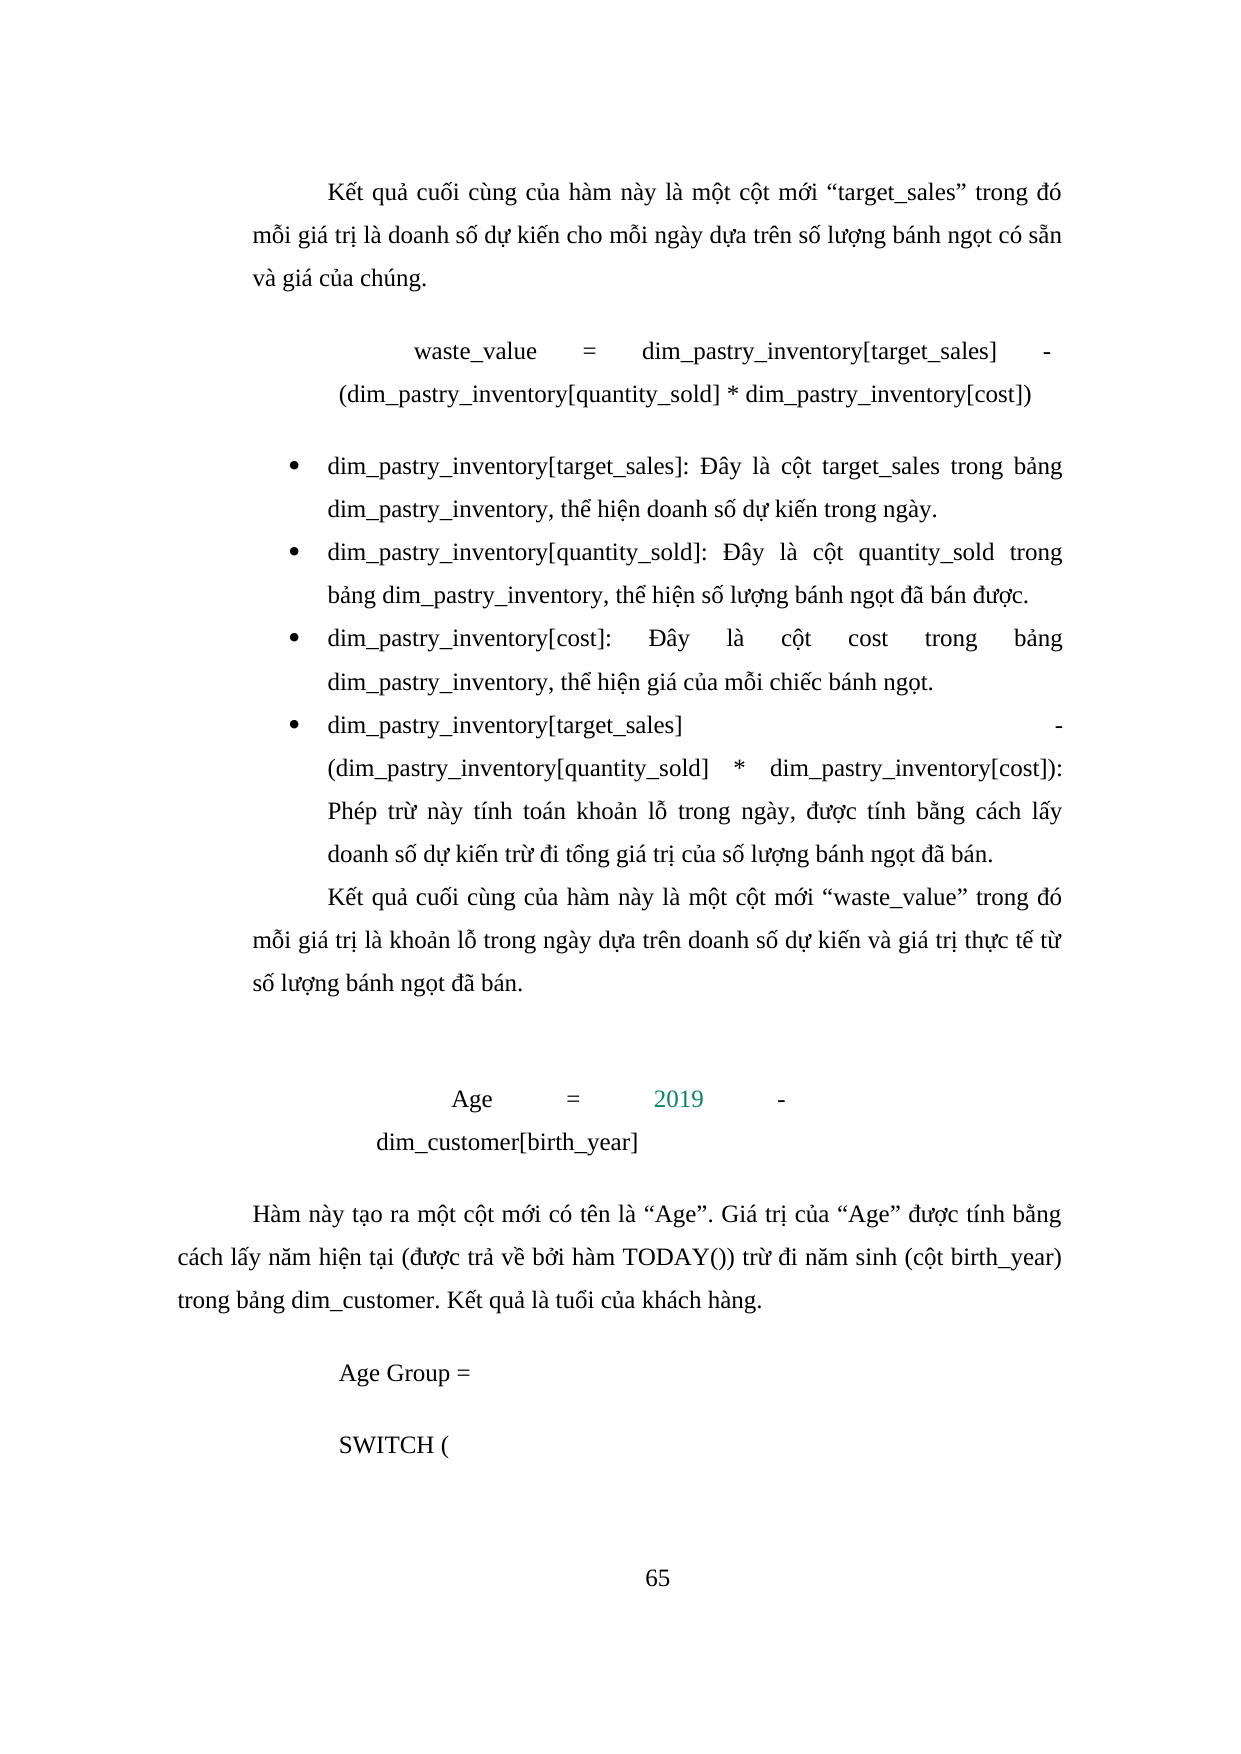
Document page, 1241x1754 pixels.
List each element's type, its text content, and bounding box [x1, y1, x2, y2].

table_header Age = 2019 - dim_customer[birth_year] [290, 1084, 797, 1170]
table_header waste_value = dim_pastry_inventory[target_sales] - (dim_pastry_inventory[quantity_sold] * dim_pastry_inventory[cost]) [327, 336, 1062, 422]
list Kết quả cuối cùng của hàm này là một cột mới “target_sales” trong đó mỗi giá trị là doanh số dự kiến cho mỗi ngày dựa trên số lượng bánh ngọt có sẵn và giá của chúng. [252, 177, 1063, 292]
list dim_pastry_inventory[target_sales]: Đây là cột target_sales trong bảng dim_pastry_inventory, thể hiện doanh số dự kiến trong ngày. [290, 451, 1063, 523]
list Kết quả cuối cùng của hàm này là một cột mới “waste_value” trong đó mỗi giá trị là khoản lỗ trong ngày dựa trên doanh số dự kiến và giá trị thực tế từ số lượng bánh ngọt đã bán. [252, 882, 1063, 997]
list dim_pastry_inventory[target_sales] - (dim_pastry_inventory[quantity_sold] * dim_pastry_inventory[cost]): Phép trừ này tính toán khoản lỗ trong ngày, được tính bằng cách lấy doanh số dự kiến trừ đi tổng giá trị của số lượng bánh ngọt đã bán. [290, 710, 1063, 868]
list dim_pastry_inventory[quantity_sold]: Đây là cột quantity_sold trong bảng dim_pastry_inventory, thể hiện số lượng bánh ngọt đã bán được. [290, 537, 1063, 609]
list dim_pastry_inventory[cost]: Đây là cột cost trong bảng dim_pastry_inventory, thể hiện giá của mỗi chiếc bánh ngọt. [290, 623, 1063, 695]
text Hàm này tạo ra một cột mới có tên là “Age”. Giá trị của “Age” được tính bằng cách lấy năm hiện tại (được trả về bởi hàm TODAY()) trừ đi năm sinh (cột birth_year) trong bảng dim_customer. Kết quả là tuổi của khách hàng. [177, 1199, 1063, 1314]
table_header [252, 1358, 1062, 1502]
